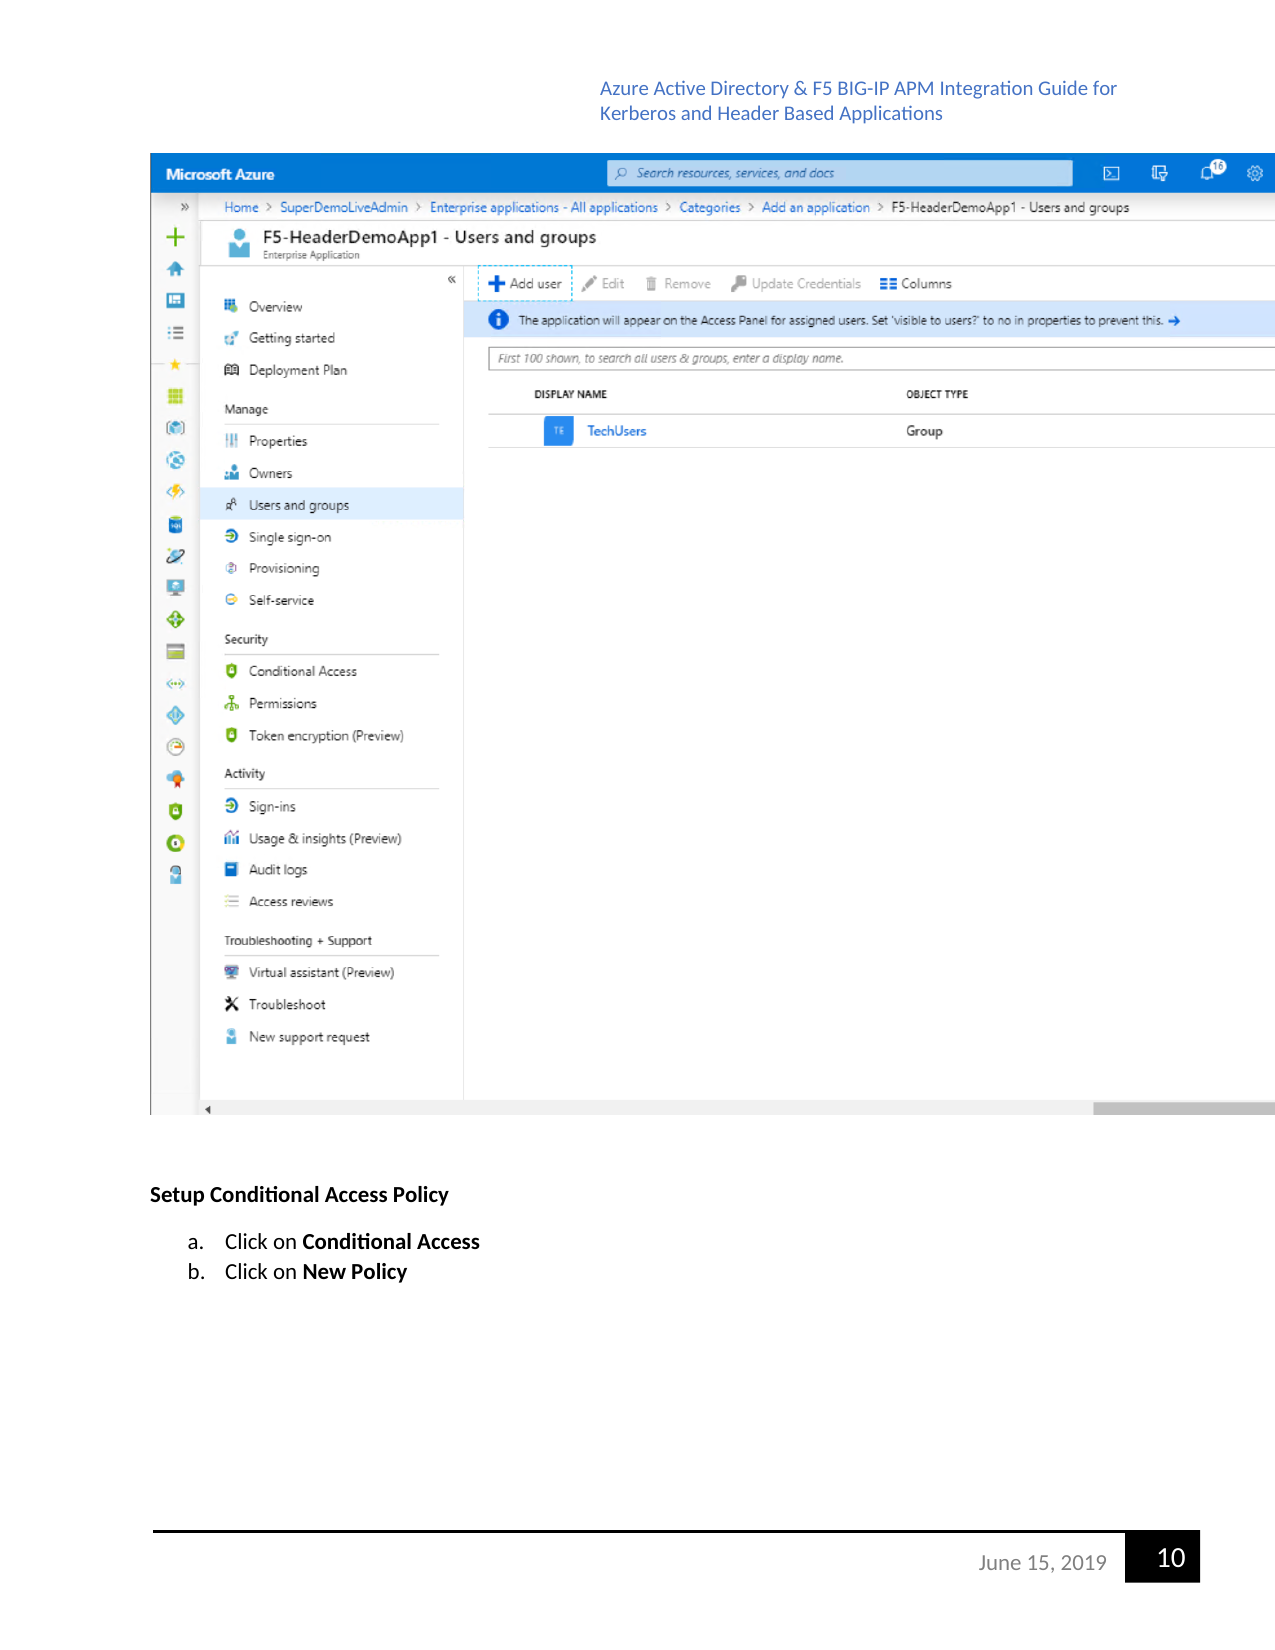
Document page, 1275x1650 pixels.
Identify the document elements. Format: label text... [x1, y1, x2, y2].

list Click on Conditional Access [187, 1227, 1125, 1255]
list Click on New Policy [187, 1257, 1125, 1285]
picture [150, 153, 1275, 1115]
text Setup Conditional Access Policy [150, 1180, 1125, 1208]
